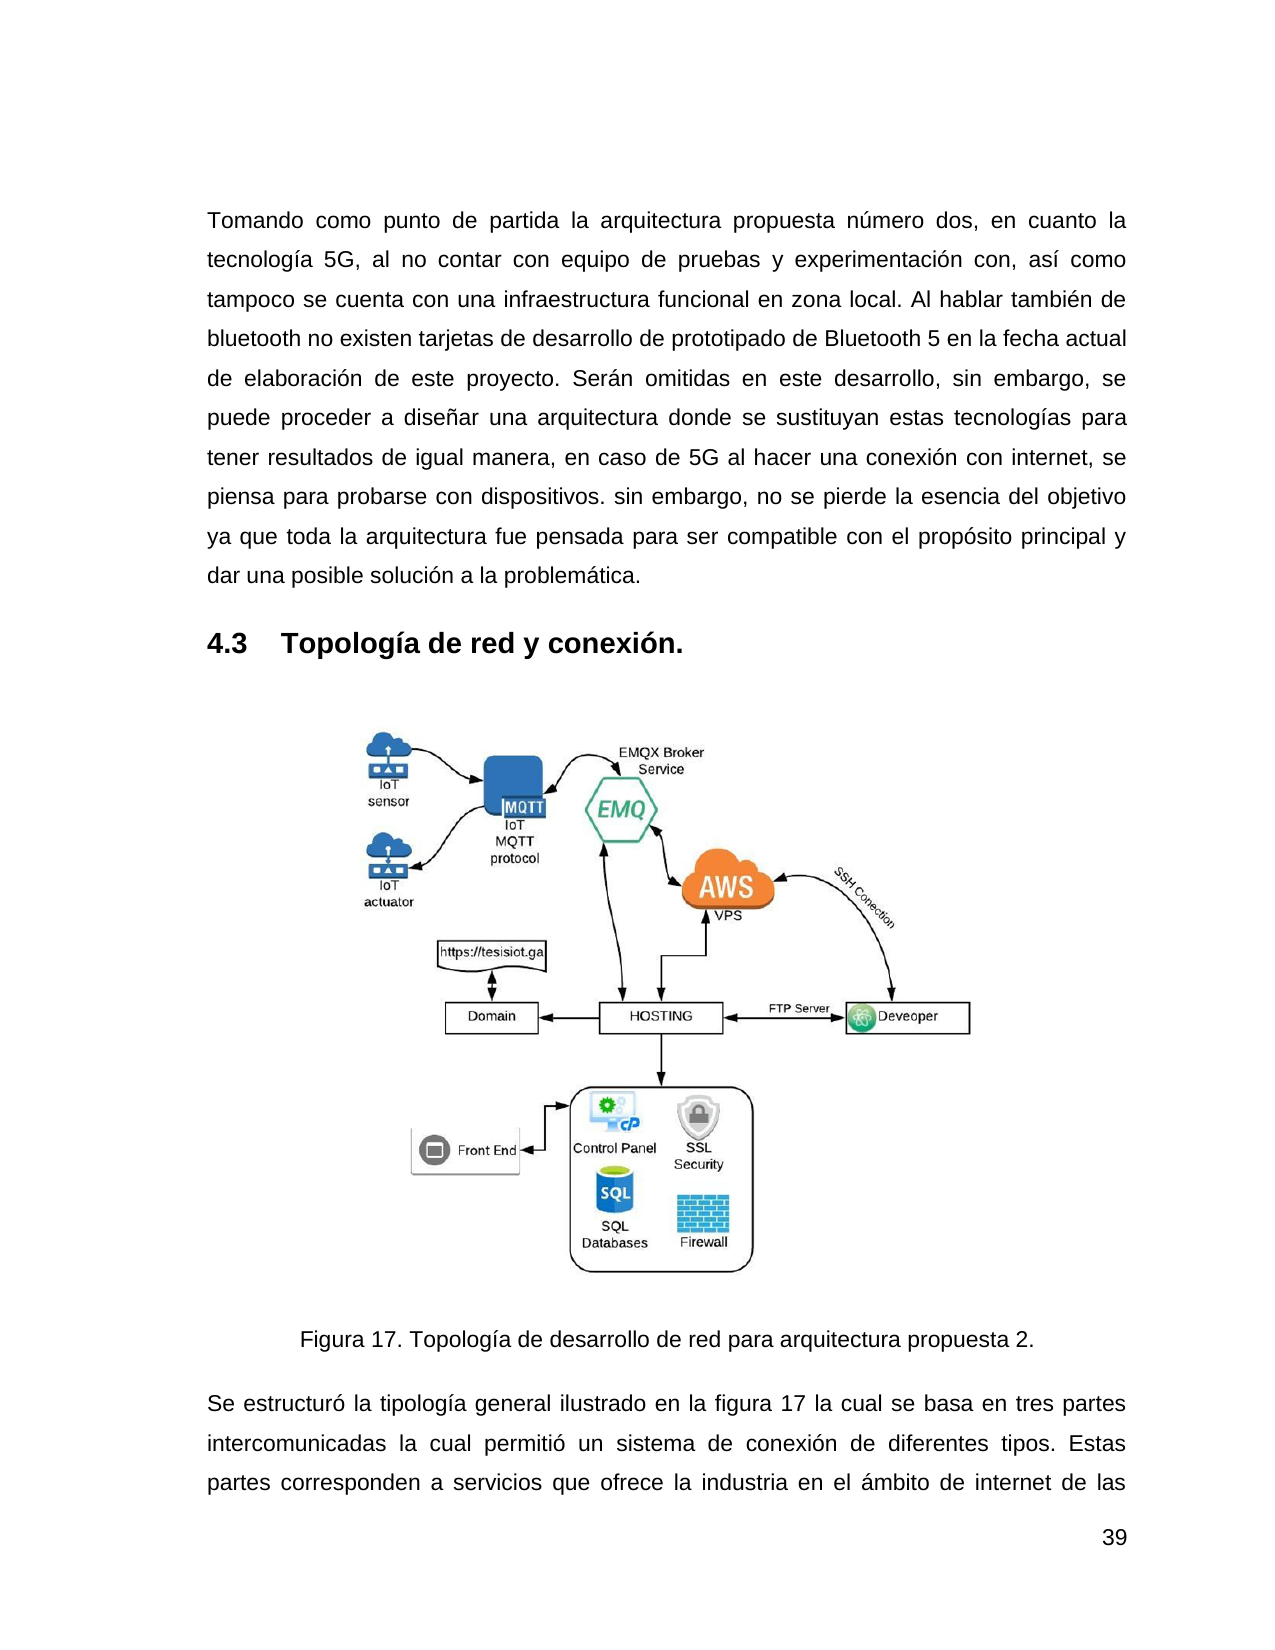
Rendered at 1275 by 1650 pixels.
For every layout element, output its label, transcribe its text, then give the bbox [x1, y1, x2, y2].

text Tomando como punto de partida la arquitectura propuesta número dos, en cuanto la tecnología 5G, al no contar con equipo de pruebas y experimentación con, así como tampoco se cuenta con una infraestructura funcional en zona local. Al hablar también de bluetooth no existen tarjetas de desarrollo de prototipado de Bluetooth 5 en la fecha actual de elaboración de este proyecto. Serán omitidas en este desarrollo, sin embargo, se puede proceder a diseñar una arquitectura donde se sustituyan estas tecnologías para tener resultados de igual manera, en caso de 5G al hacer una conexión con internet, se piensa para probarse con dispositivos. sin embargo, no se pierde la esencia del objetivo ya que toda la arquitectura fue pensada para ser compatible con el propósito principal y dar una posible solución a la problemática. [207, 207, 1127, 588]
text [207, 1390, 1127, 1496]
subtitle 4.3 Topología de red y conexión. [207, 627, 1127, 660]
text Figura 17. Topología de desarrollo de red para arquitectura propuesta 2. [207, 1326, 1127, 1352]
picture [335, 701, 999, 1303]
